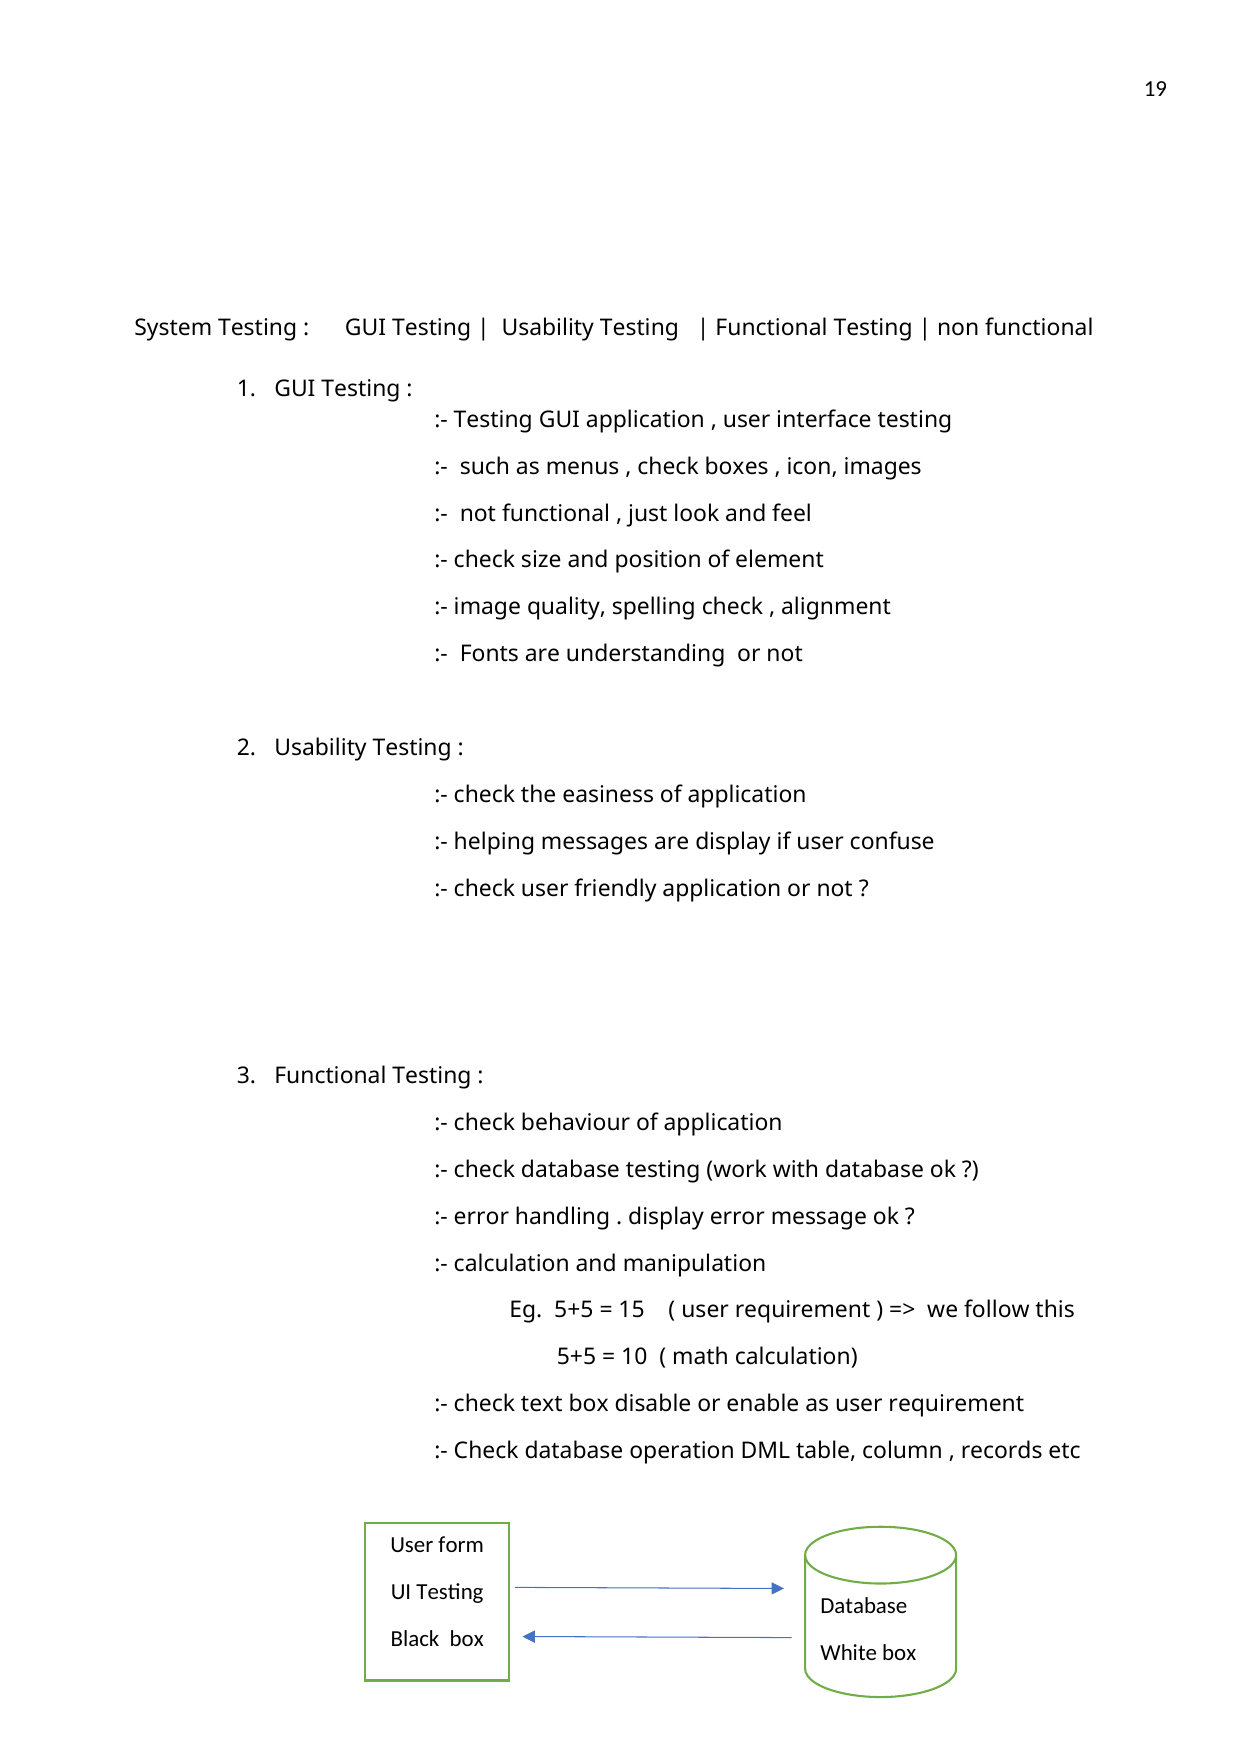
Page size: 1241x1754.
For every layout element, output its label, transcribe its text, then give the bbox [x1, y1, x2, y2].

list :- check behaviour of application [274, 1106, 1167, 1137]
list :- check the easiness of application [274, 778, 1167, 809]
text System Testing : GUI Testing | Usability Testing | Functional Testing | non functional [59, 311, 1167, 342]
list :- check text box disable or enable as user requirement [274, 1387, 1167, 1418]
list :- Fonts are understanding or not [274, 637, 1167, 668]
list 5+5 = 10 ( math calculation) [274, 1340, 1167, 1371]
list :- Testing GUI application , user interface testing [274, 403, 1167, 434]
list GUI Testing : [237, 371, 1167, 403]
list :- check database testing (work with database ok ?) [274, 1153, 1167, 1184]
list Eg. 5+5 = 15 ( user requirement ) => we follow this [274, 1293, 1167, 1324]
list :- calculation and manipulation [274, 1246, 1167, 1278]
list :- check size and position of element [274, 543, 1167, 574]
list :- image quality, spelling check , alignment [274, 590, 1167, 621]
list :- such as menus , check boxes , icon, images [274, 449, 1167, 481]
list :- Check database operation DML table, column , records etc [274, 1434, 1167, 1465]
list :- helping messages are display if user confuse [274, 824, 1167, 856]
list :- check user friendly application or not ? [274, 871, 1167, 903]
list :- error handling . display error message ok ? [274, 1199, 1167, 1231]
list Usability Testing : [237, 731, 1167, 762]
list :- not functional , just look and feel [274, 496, 1167, 528]
list Functional Testing : [237, 1059, 1167, 1090]
